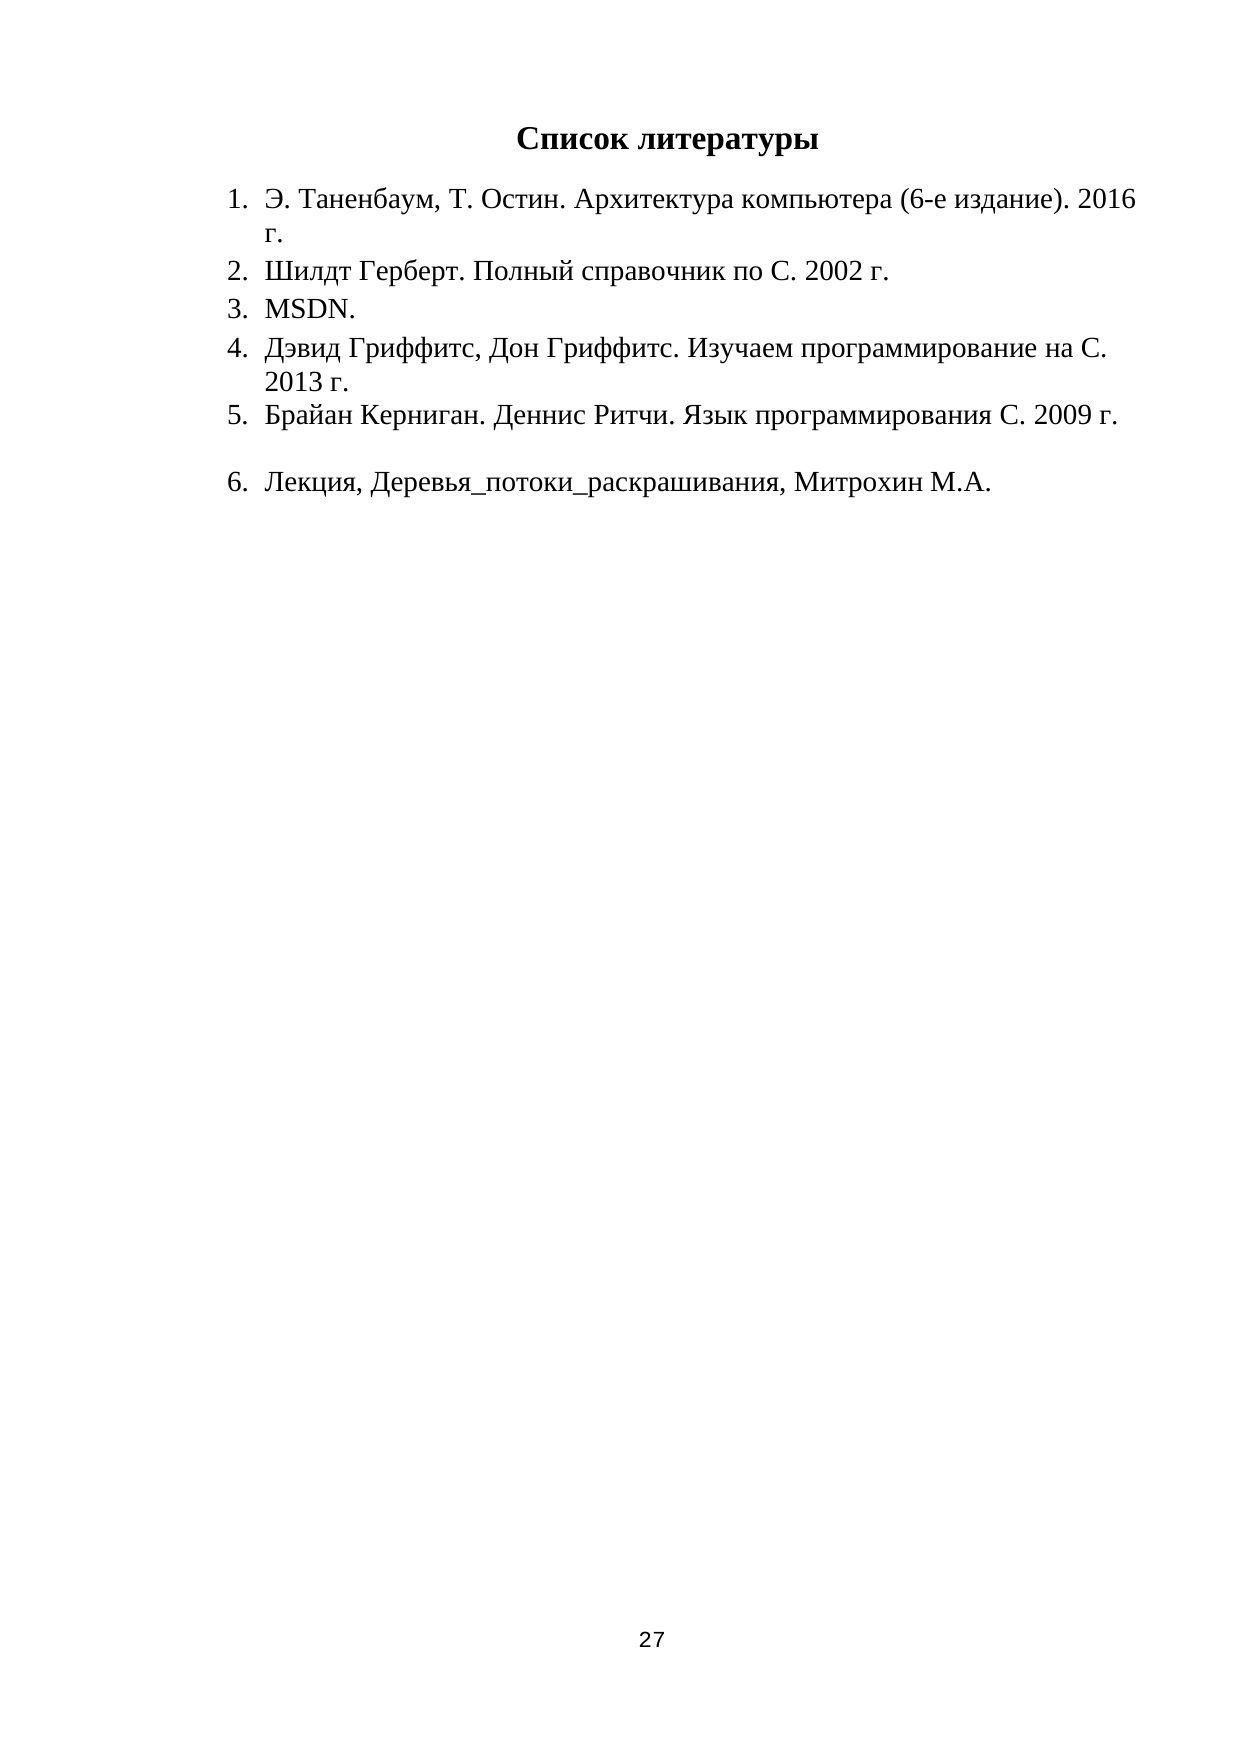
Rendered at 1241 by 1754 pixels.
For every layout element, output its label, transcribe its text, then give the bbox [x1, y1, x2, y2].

subtitle Шилдт Герберт. Полный справочник по С. 2002 г. [227, 253, 1152, 287]
subtitle Э. Таненбаум, Т. Остин. Архитектура компьютера (6-е издание). 2016 г. [227, 181, 1152, 248]
subtitle Брайан Керниган. Деннис Ритчи. Язык программирования С. 2009 г. [227, 397, 1152, 431]
list Лекция, Деревья_потоки_раскрашивания, Митрохин М.А. [227, 464, 1152, 498]
subtitle MSDN. [227, 292, 1152, 325]
subtitle Дэвид Гриффитс, Дон Гриффитс. Изучаем программирование на С. 2013 г. [227, 330, 1152, 397]
subtitle Список литературы [183, 118, 1152, 156]
